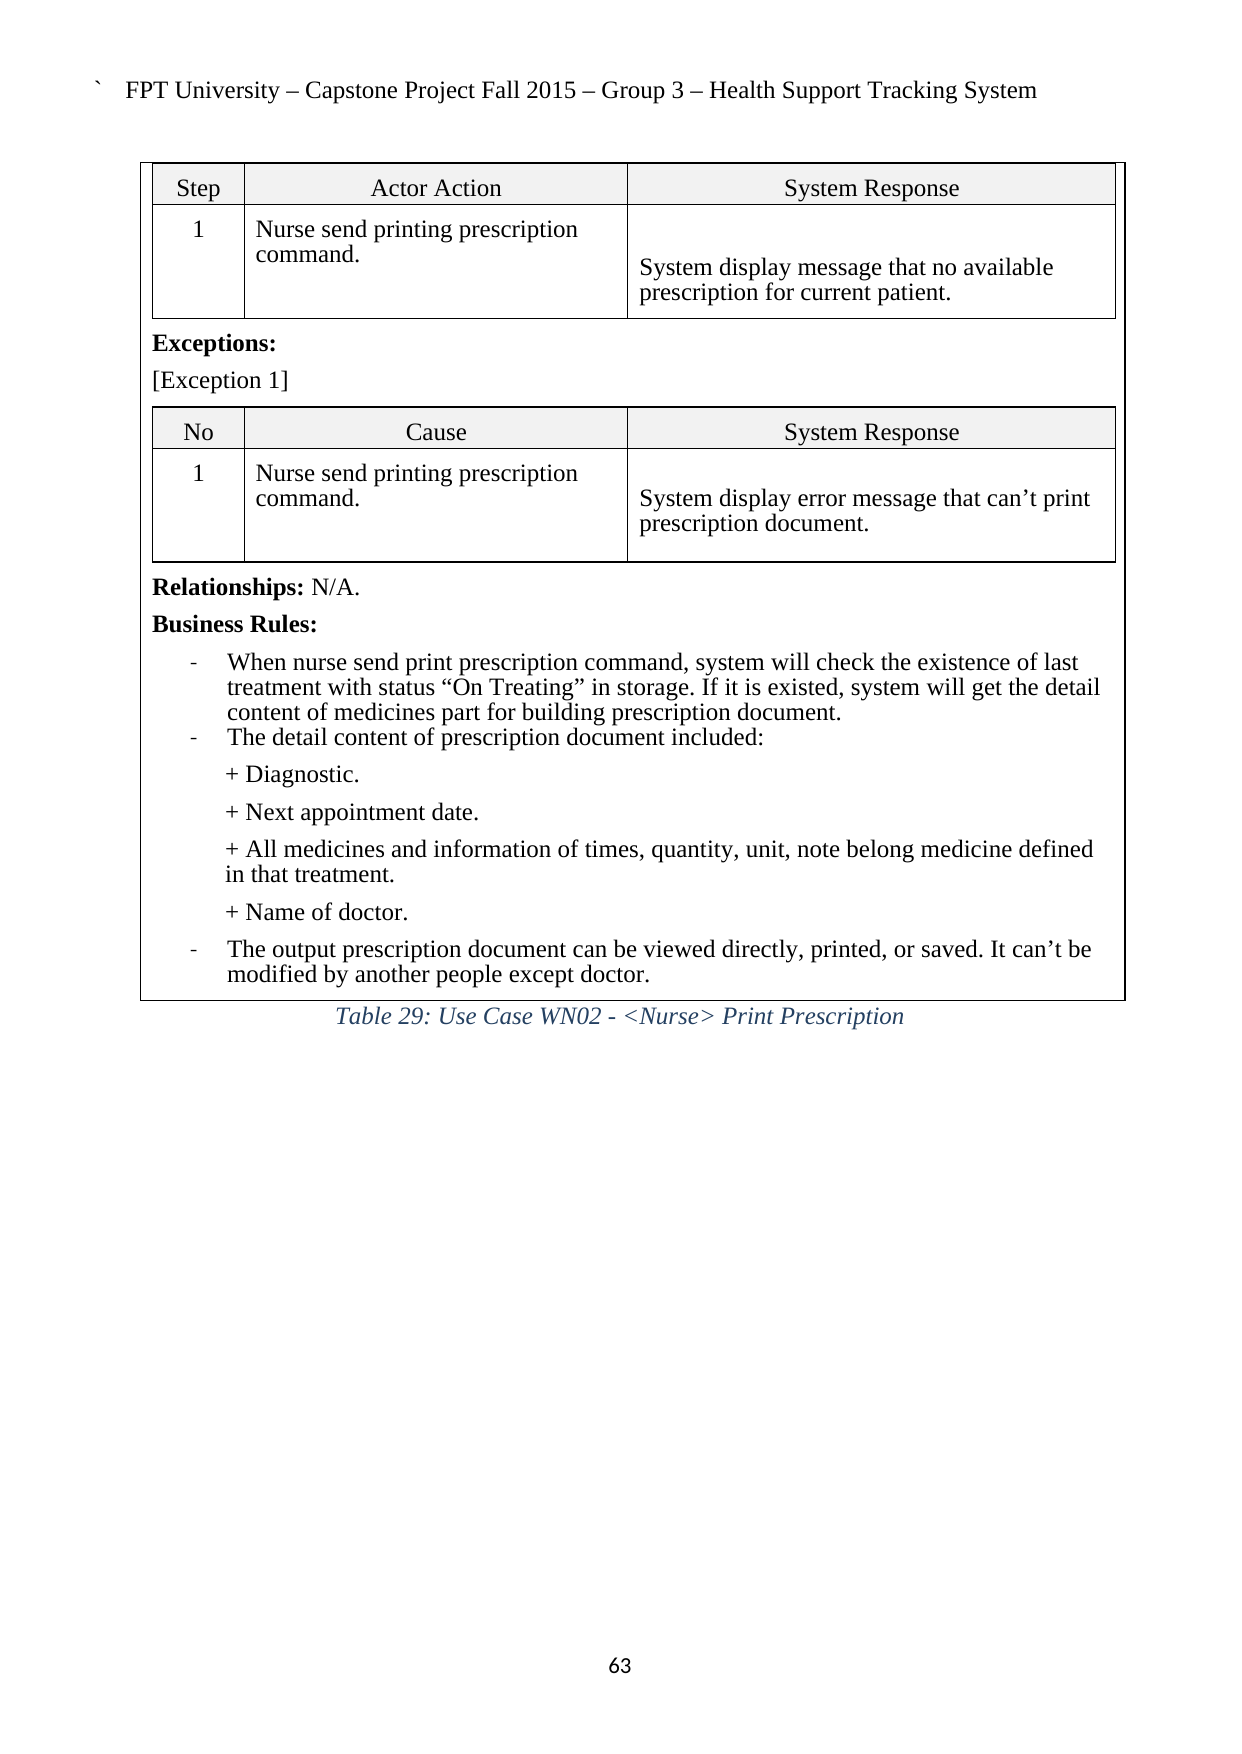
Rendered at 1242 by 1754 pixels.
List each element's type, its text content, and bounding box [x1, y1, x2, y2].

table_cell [141, 163, 1124, 1000]
text Table 29: Use Case WN02 - <Nurse> Print Prescription [94, 1001, 1146, 1030]
